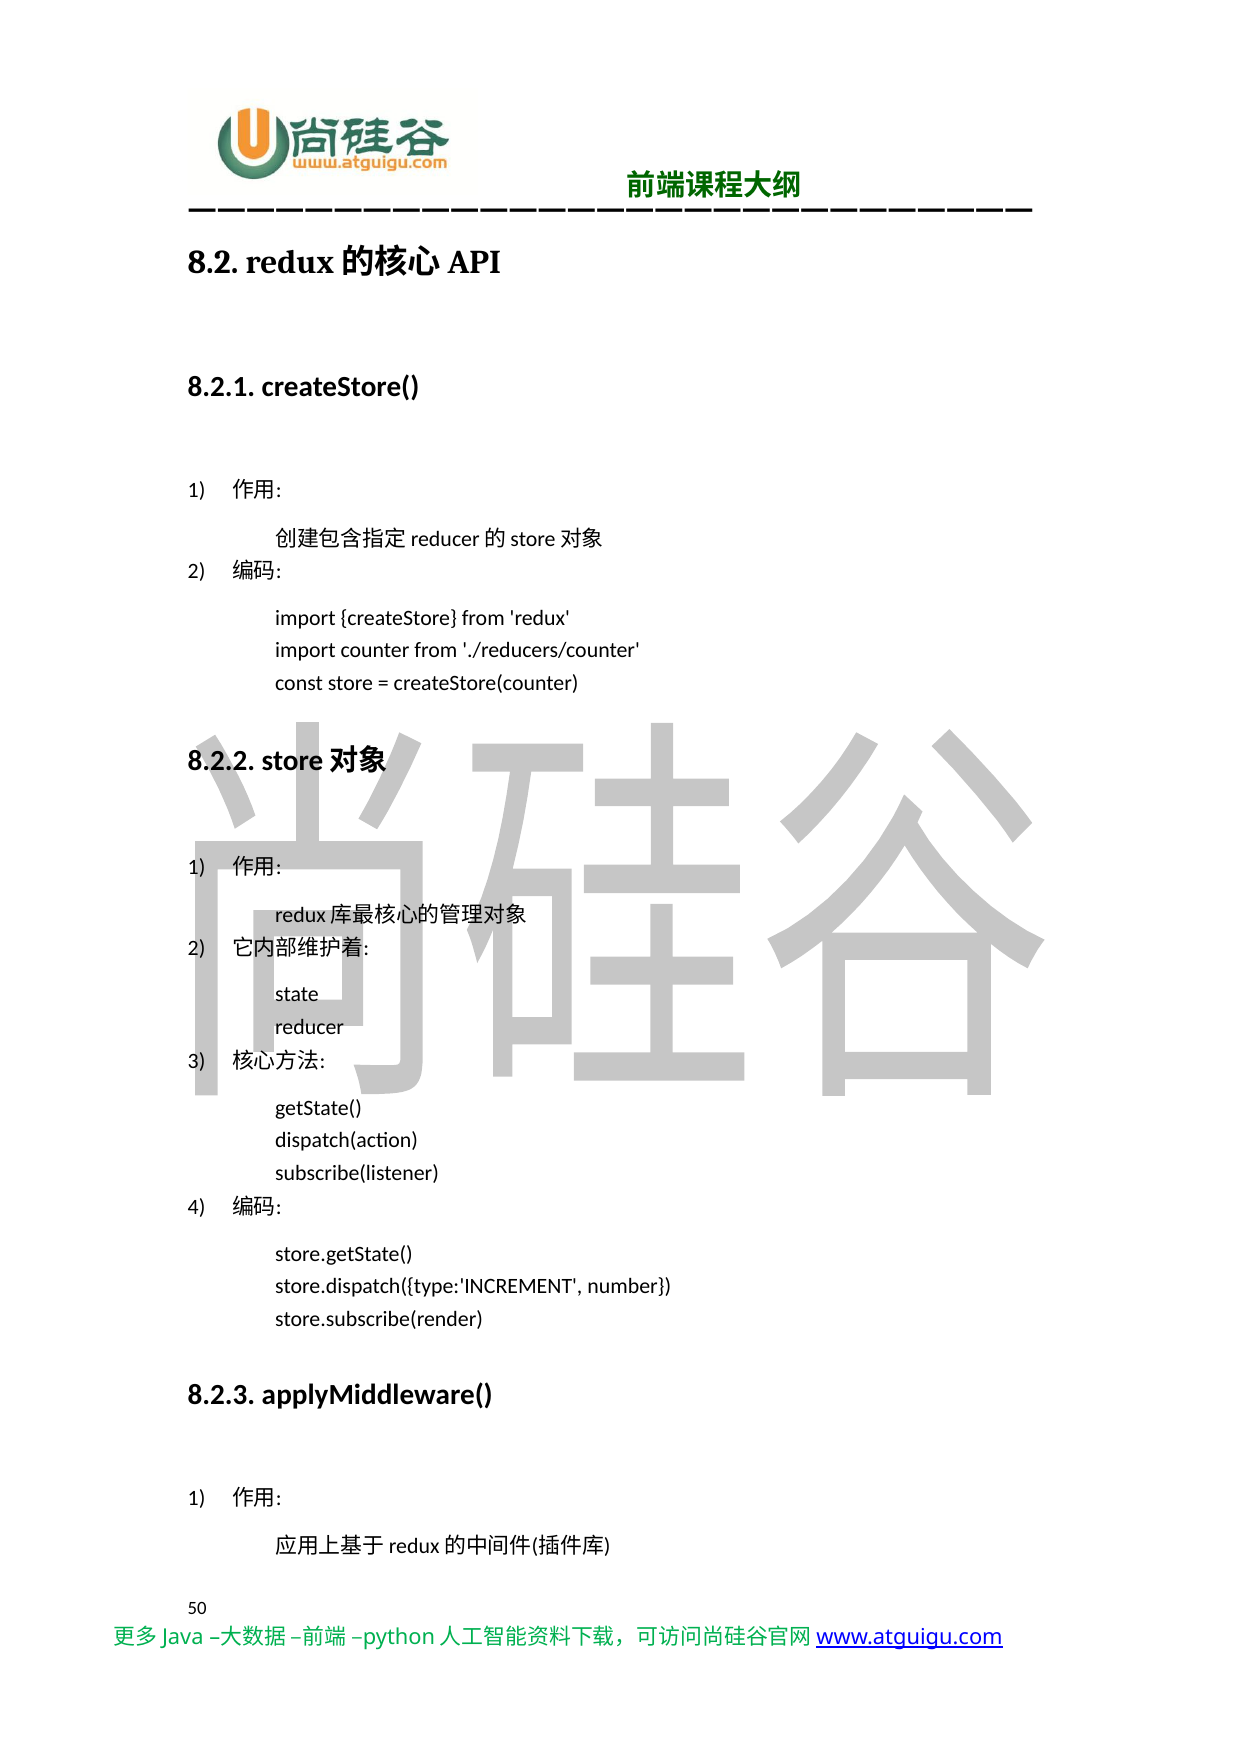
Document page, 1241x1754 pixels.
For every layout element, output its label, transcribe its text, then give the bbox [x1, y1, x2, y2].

text store.getState() [187, 1237, 1053, 1269]
text store.subscribe(render) [187, 1302, 1053, 1334]
list 作用: [187, 472, 1053, 504]
text dispatch(action) [187, 1123, 1053, 1156]
list import {createStore} from 'redux' [231, 601, 1053, 633]
subtitle 8.2.2. store对象 [187, 726, 1053, 791]
list 它内部维护着: [187, 929, 1053, 962]
text store.dispatch({type:'INCREMENT', number}) [187, 1269, 1053, 1302]
list 编码: [187, 1188, 1053, 1221]
list 作用: [187, 848, 1053, 881]
subtitle 8.2.1. createStore() [187, 354, 1053, 419]
list 作用: [187, 1479, 1053, 1512]
list 编码: [187, 553, 1053, 585]
list 创建包含指定reducer的store对象 [231, 520, 1053, 553]
text subscribe(listener) [187, 1156, 1053, 1188]
text redux库最核心的管理对象 [231, 897, 1053, 929]
text getState() [187, 1091, 1053, 1123]
subtitle 8.2.3. applyMiddleware() [187, 1361, 1053, 1426]
picture [187, 88, 479, 195]
list const store = createStore(counter) [231, 666, 1053, 698]
text 应用上基于redux的中间件(插件库) [231, 1528, 1053, 1560]
list import counter from './reducers/counter' [231, 633, 1053, 666]
text state [187, 978, 1053, 1010]
subtitle 8.2. redux的核心API [187, 227, 1053, 292]
text reducer [187, 1010, 1053, 1043]
list 核心方法: [187, 1043, 1053, 1075]
